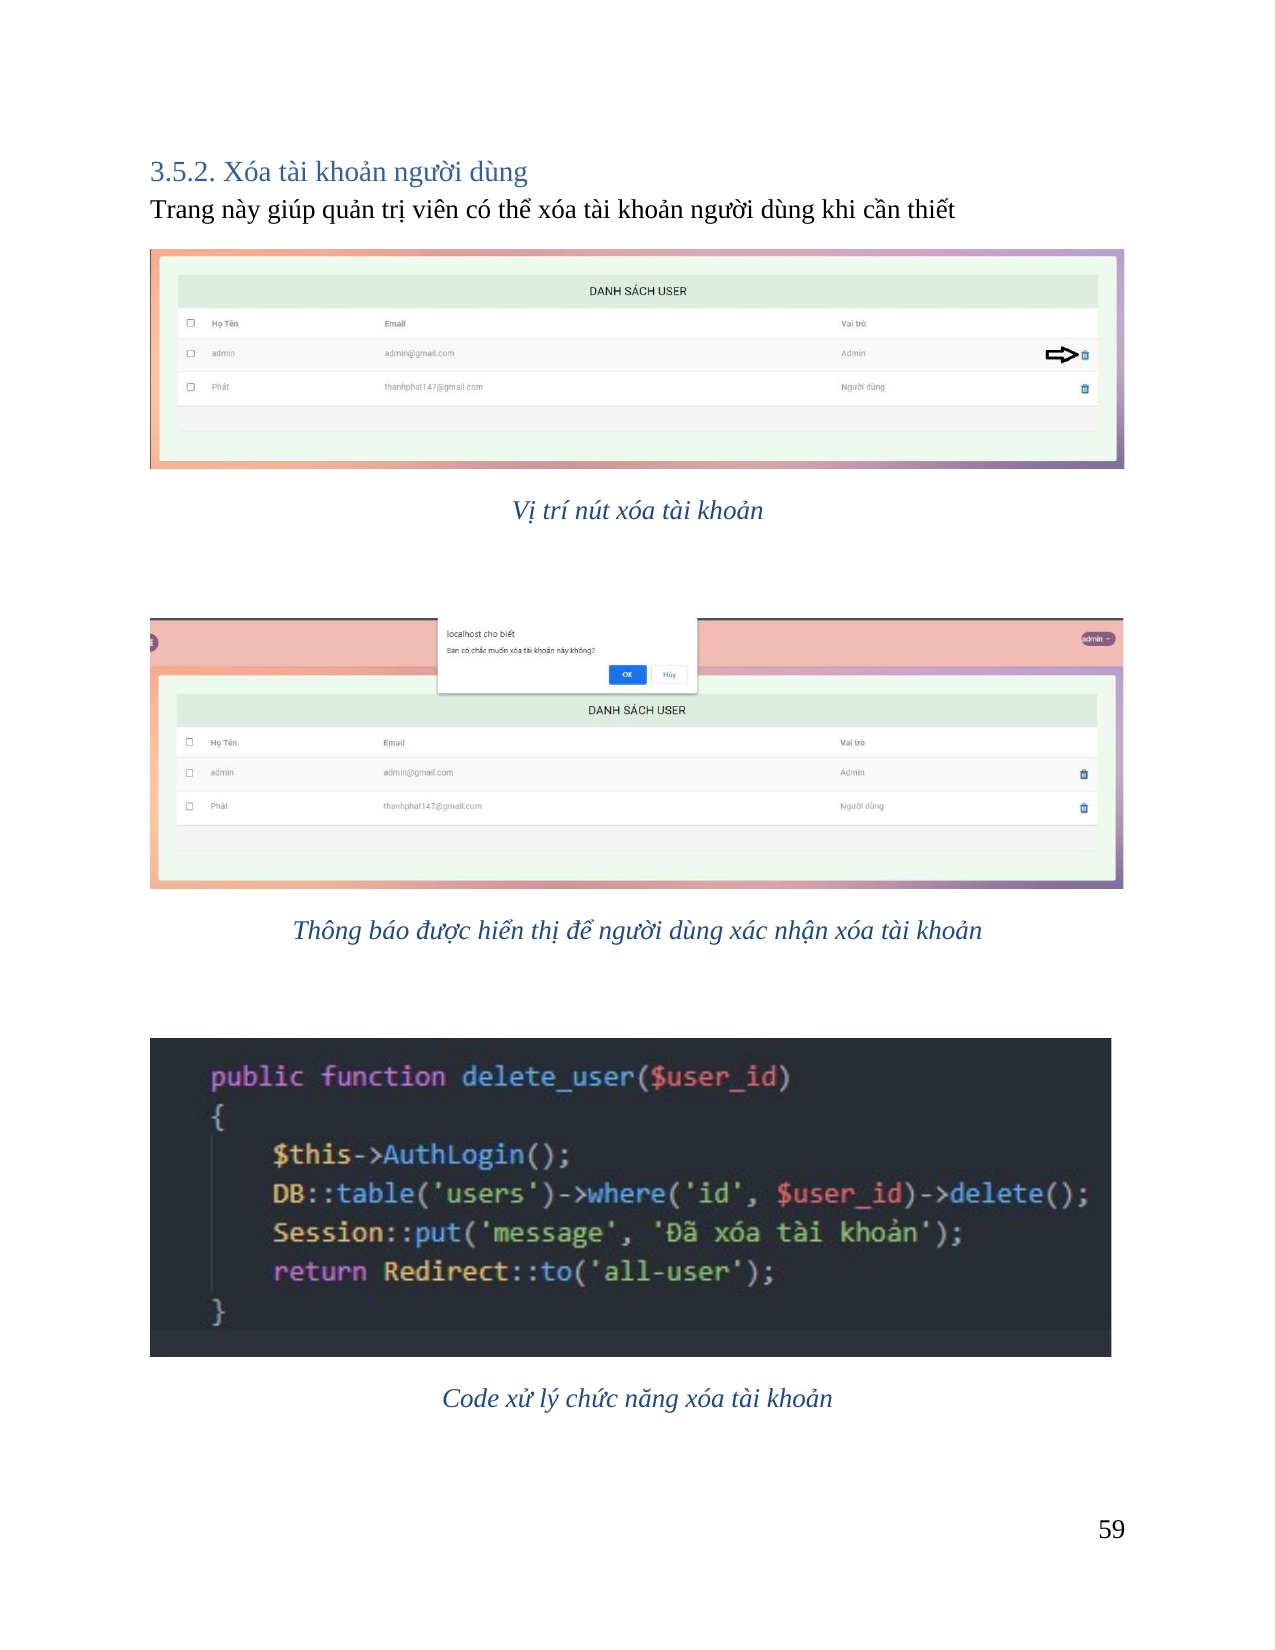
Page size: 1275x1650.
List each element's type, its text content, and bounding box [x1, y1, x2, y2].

text Trang này giúp quản trị viên có thể xóa tài khoản người dùng khi cần thiết [150, 193, 1125, 224]
text Vị trí nút xóa tài khoản [150, 494, 1125, 526]
subtitle 3.5.2. Xóa tài khoản người dùng [150, 154, 1125, 188]
picture [150, 1038, 1112, 1357]
text Code xử lý chức năng xóa tài khoản [150, 1382, 1125, 1413]
picture [150, 249, 1125, 469]
picture [150, 618, 1124, 889]
text Thông báo được hiển thị để người dùng xác nhận xóa tài khoản [150, 914, 1125, 945]
